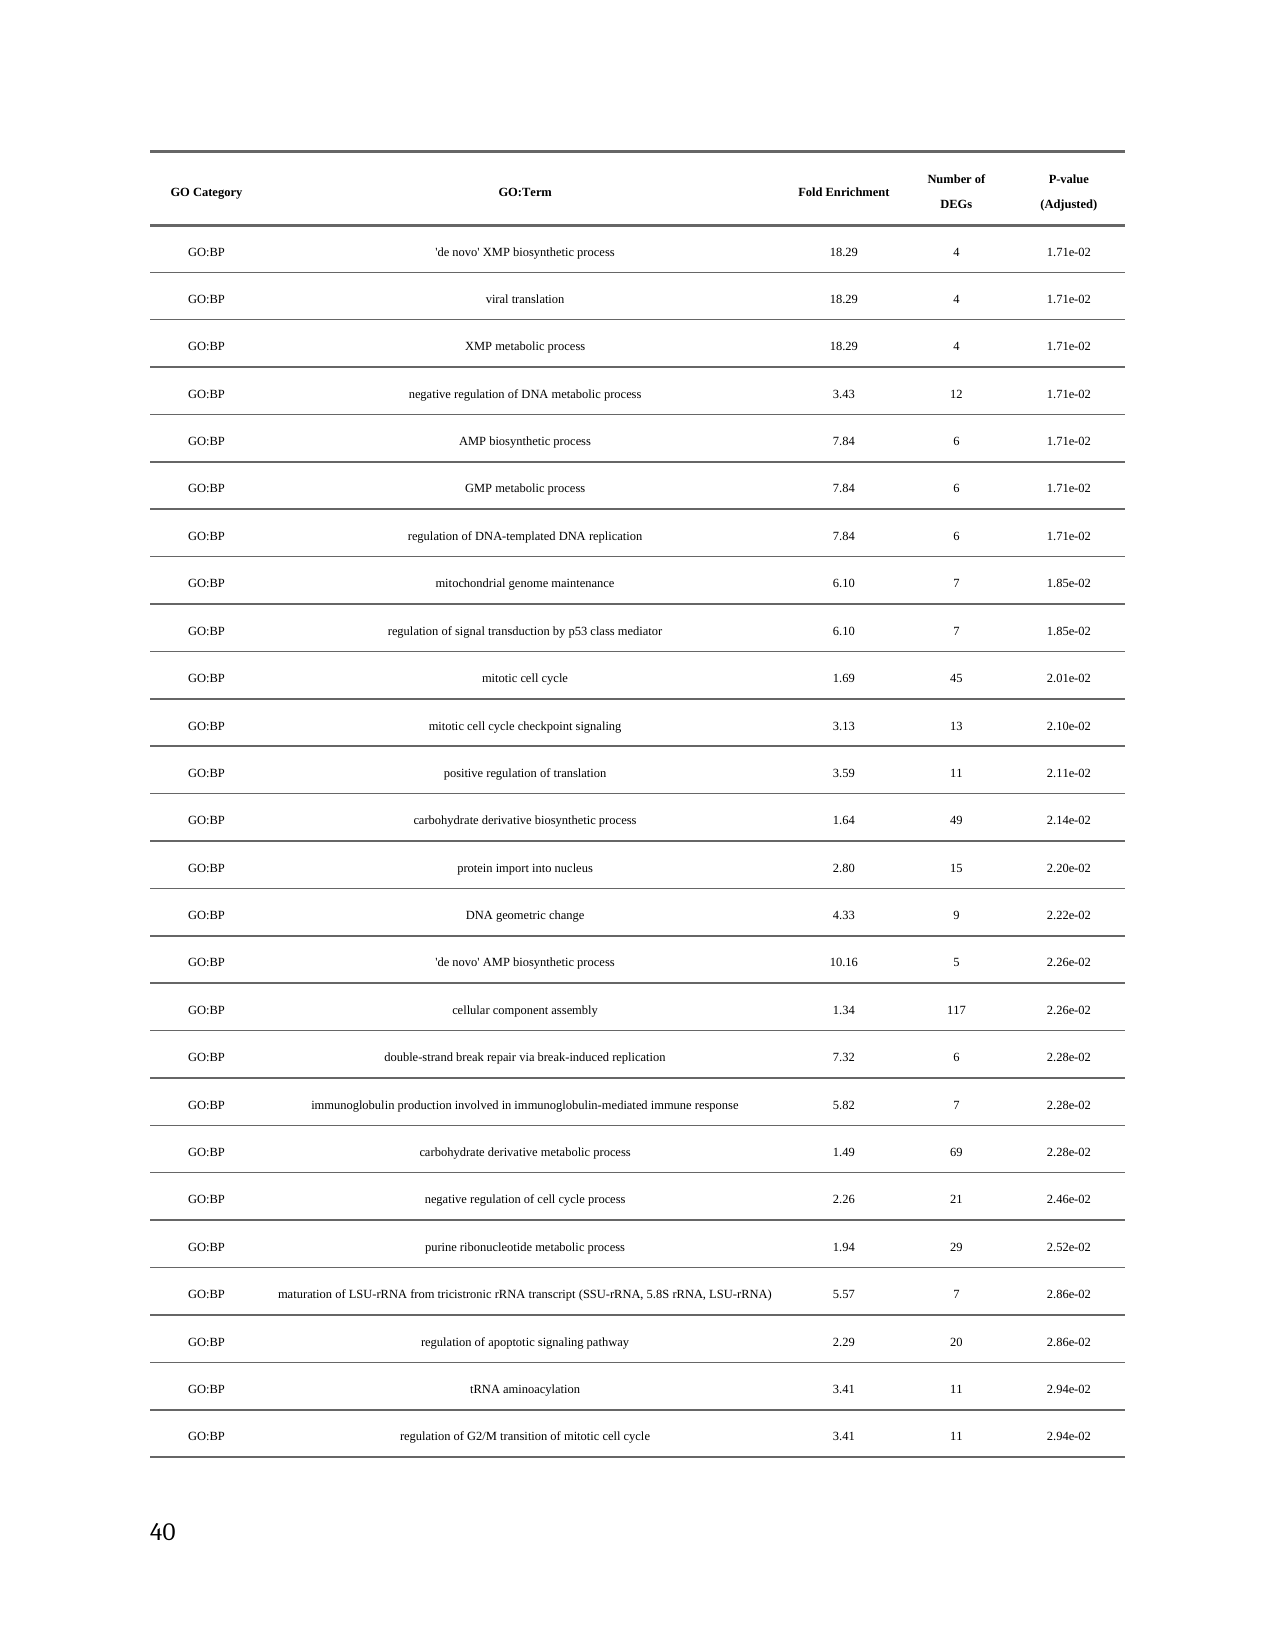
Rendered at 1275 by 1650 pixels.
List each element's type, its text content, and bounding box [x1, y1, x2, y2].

table_cell 1.71e-02 [1013, 510, 1125, 556]
table_cell 2.86e-02 [1013, 1316, 1125, 1361]
table_cell 6 [900, 510, 1012, 556]
table_cell 7.84 [788, 463, 900, 508]
table_cell 2.94e-02 [1013, 1411, 1125, 1456]
table_cell 10.16 [788, 937, 900, 982]
table_cell GO:BP [150, 273, 262, 319]
table_cell 2.80 [788, 842, 900, 887]
table_cell tRNA aminoacylation [263, 1363, 787, 1409]
table_cell GO:BP [150, 1173, 262, 1219]
table_cell GO:BP [150, 1126, 262, 1172]
table_cell 3.41 [788, 1363, 900, 1409]
table_cell 7.84 [788, 510, 900, 556]
table_cell 1.71e-02 [1013, 415, 1125, 461]
table_cell GO:BP [150, 227, 262, 271]
table_cell GO:BP [150, 557, 262, 603]
table_cell 7.84 [788, 415, 900, 461]
table_cell 2.29 [788, 1316, 900, 1361]
table_cell 2.28e-02 [1013, 1079, 1125, 1124]
table_header GO Category [150, 153, 262, 224]
table_cell GO:BP [150, 889, 262, 935]
table_cell 5.57 [788, 1268, 900, 1314]
table_cell GO:BP [150, 510, 262, 556]
table_cell 2.26e-02 [1013, 937, 1125, 982]
table_cell 2.26 [788, 1173, 900, 1219]
table_cell 13 [900, 700, 1012, 745]
table_cell double-strand break repair via break-induced replication [263, 1031, 787, 1077]
table_cell 7 [900, 1079, 1012, 1124]
table_cell carbohydrate derivative metabolic process [263, 1126, 787, 1172]
table_cell 6 [900, 463, 1012, 508]
table_cell 3.13 [788, 700, 900, 745]
table_cell 4 [900, 273, 1012, 319]
table_cell 2.14e-02 [1013, 794, 1125, 840]
table_cell 6 [900, 415, 1012, 461]
table_cell 6.10 [788, 557, 900, 603]
table_cell GO:BP [150, 794, 262, 840]
table_cell 1.34 [788, 984, 900, 1030]
table_cell 6 [900, 1031, 1012, 1077]
table_cell DNA geometric change [263, 889, 787, 935]
table_cell GO:BP [150, 747, 262, 793]
table_cell 15 [900, 842, 1012, 887]
table_cell 1.71e-02 [1013, 368, 1125, 413]
table_cell 9 [900, 889, 1012, 935]
table_cell protein import into nucleus [263, 842, 787, 887]
table_cell 1.69 [788, 652, 900, 698]
table_cell GO:BP [150, 842, 262, 887]
table_cell GO:BP [150, 700, 262, 745]
table_cell 45 [900, 652, 1012, 698]
table_cell GO:BP [150, 1031, 262, 1077]
table_cell 69 [900, 1126, 1012, 1172]
table_header GO:Term [263, 153, 787, 224]
table_header Number of DEGs [900, 153, 1012, 224]
table_header P-value (Adjusted) [1013, 153, 1125, 224]
table_cell regulation of DNA-templated DNA replication [263, 510, 787, 556]
table_cell immunoglobulin production involved in immunoglobulin-mediated immune response [263, 1079, 787, 1124]
table_cell purine ribonucleotide metabolic process [263, 1221, 787, 1267]
table_cell GO:BP [150, 1268, 262, 1314]
table_cell 18.29 [788, 320, 900, 366]
table_cell negative regulation of DNA metabolic process [263, 368, 787, 413]
table_cell regulation of signal transduction by p53 class mediator [263, 605, 787, 651]
table_cell 11 [900, 1411, 1012, 1456]
table_cell 'de novo' XMP biosynthetic process [263, 227, 787, 271]
table_cell carbohydrate derivative biosynthetic process [263, 794, 787, 840]
table_cell GO:BP [150, 463, 262, 508]
table_cell regulation of apoptotic signaling pathway [263, 1316, 787, 1361]
table_cell 2.11e-02 [1013, 747, 1125, 793]
table_cell 3.43 [788, 368, 900, 413]
table_cell 2.46e-02 [1013, 1173, 1125, 1219]
table_cell 7 [900, 605, 1012, 651]
table_cell GO:BP [150, 1079, 262, 1124]
table_cell 5 [900, 937, 1012, 982]
table_cell 11 [900, 747, 1012, 793]
table_cell GO:BP [150, 1221, 262, 1267]
table_cell 2.94e-02 [1013, 1363, 1125, 1409]
table_cell cellular component assembly [263, 984, 787, 1030]
table_cell 1.85e-02 [1013, 605, 1125, 651]
table_cell GO:BP [150, 605, 262, 651]
table_cell 1.94 [788, 1221, 900, 1267]
table_cell 7.32 [788, 1031, 900, 1077]
table_cell 11 [900, 1363, 1012, 1409]
table_cell 2.86e-02 [1013, 1268, 1125, 1314]
table_cell AMP biosynthetic process [263, 415, 787, 461]
table_cell 12 [900, 368, 1012, 413]
table_cell 4 [900, 320, 1012, 366]
table_cell 18.29 [788, 227, 900, 271]
table_header Fold Enrichment [788, 153, 900, 224]
table_cell mitotic cell cycle checkpoint signaling [263, 700, 787, 745]
table_cell 2.01e-02 [1013, 652, 1125, 698]
table_cell 1.71e-02 [1013, 463, 1125, 508]
table_cell 2.20e-02 [1013, 842, 1125, 887]
table_cell 1.71e-02 [1013, 320, 1125, 366]
table_cell 4.33 [788, 889, 900, 935]
table_cell mitochondrial genome maintenance [263, 557, 787, 603]
table_cell 7 [900, 1268, 1012, 1314]
table_cell negative regulation of cell cycle process [263, 1173, 787, 1219]
table_cell 3.59 [788, 747, 900, 793]
table_cell GO:BP [150, 415, 262, 461]
table_cell 29 [900, 1221, 1012, 1267]
table_cell 6.10 [788, 605, 900, 651]
table_cell 2.28e-02 [1013, 1126, 1125, 1172]
table_cell 2.22e-02 [1013, 889, 1125, 935]
table_cell 18.29 [788, 273, 900, 319]
table_cell 1.71e-02 [1013, 227, 1125, 271]
table_cell positive regulation of translation [263, 747, 787, 793]
table_cell 4 [900, 227, 1012, 271]
table_cell 3.41 [788, 1411, 900, 1456]
table_cell 20 [900, 1316, 1012, 1361]
table_cell GO:BP [150, 984, 262, 1030]
table_cell 117 [900, 984, 1012, 1030]
table_cell 2.10e-02 [1013, 700, 1125, 745]
table_cell GO:BP [150, 937, 262, 982]
table_cell viral translation [263, 273, 787, 319]
table_cell 1.64 [788, 794, 900, 840]
table_cell 2.52e-02 [1013, 1221, 1125, 1267]
table_cell XMP metabolic process [263, 320, 787, 366]
table_cell GO:BP [150, 1411, 262, 1456]
table_cell GO:BP [150, 652, 262, 698]
table_cell 5.82 [788, 1079, 900, 1124]
table_cell GMP metabolic process [263, 463, 787, 508]
table_cell 2.28e-02 [1013, 1031, 1125, 1077]
table_cell 1.49 [788, 1126, 900, 1172]
table_cell GO:BP [150, 1316, 262, 1361]
table_cell 1.71e-02 [1013, 273, 1125, 319]
table_cell regulation of G2/M transition of mitotic cell cycle [263, 1411, 787, 1456]
table_cell 21 [900, 1173, 1012, 1219]
table_cell mitotic cell cycle [263, 652, 787, 698]
table_cell 2.26e-02 [1013, 984, 1125, 1030]
table_cell GO:BP [150, 368, 262, 413]
table_cell GO:BP [150, 320, 262, 366]
table_cell 49 [900, 794, 1012, 840]
table_cell 1.85e-02 [1013, 557, 1125, 603]
table_cell 'de novo' AMP biosynthetic process [263, 937, 787, 982]
table_cell 7 [900, 557, 1012, 603]
table_cell maturation of LSU-rRNA from tricistronic rRNA transcript (SSU-rRNA, 5.8S rRNA, LSU-rRNA) [263, 1268, 787, 1314]
table_cell GO:BP [150, 1363, 262, 1409]
